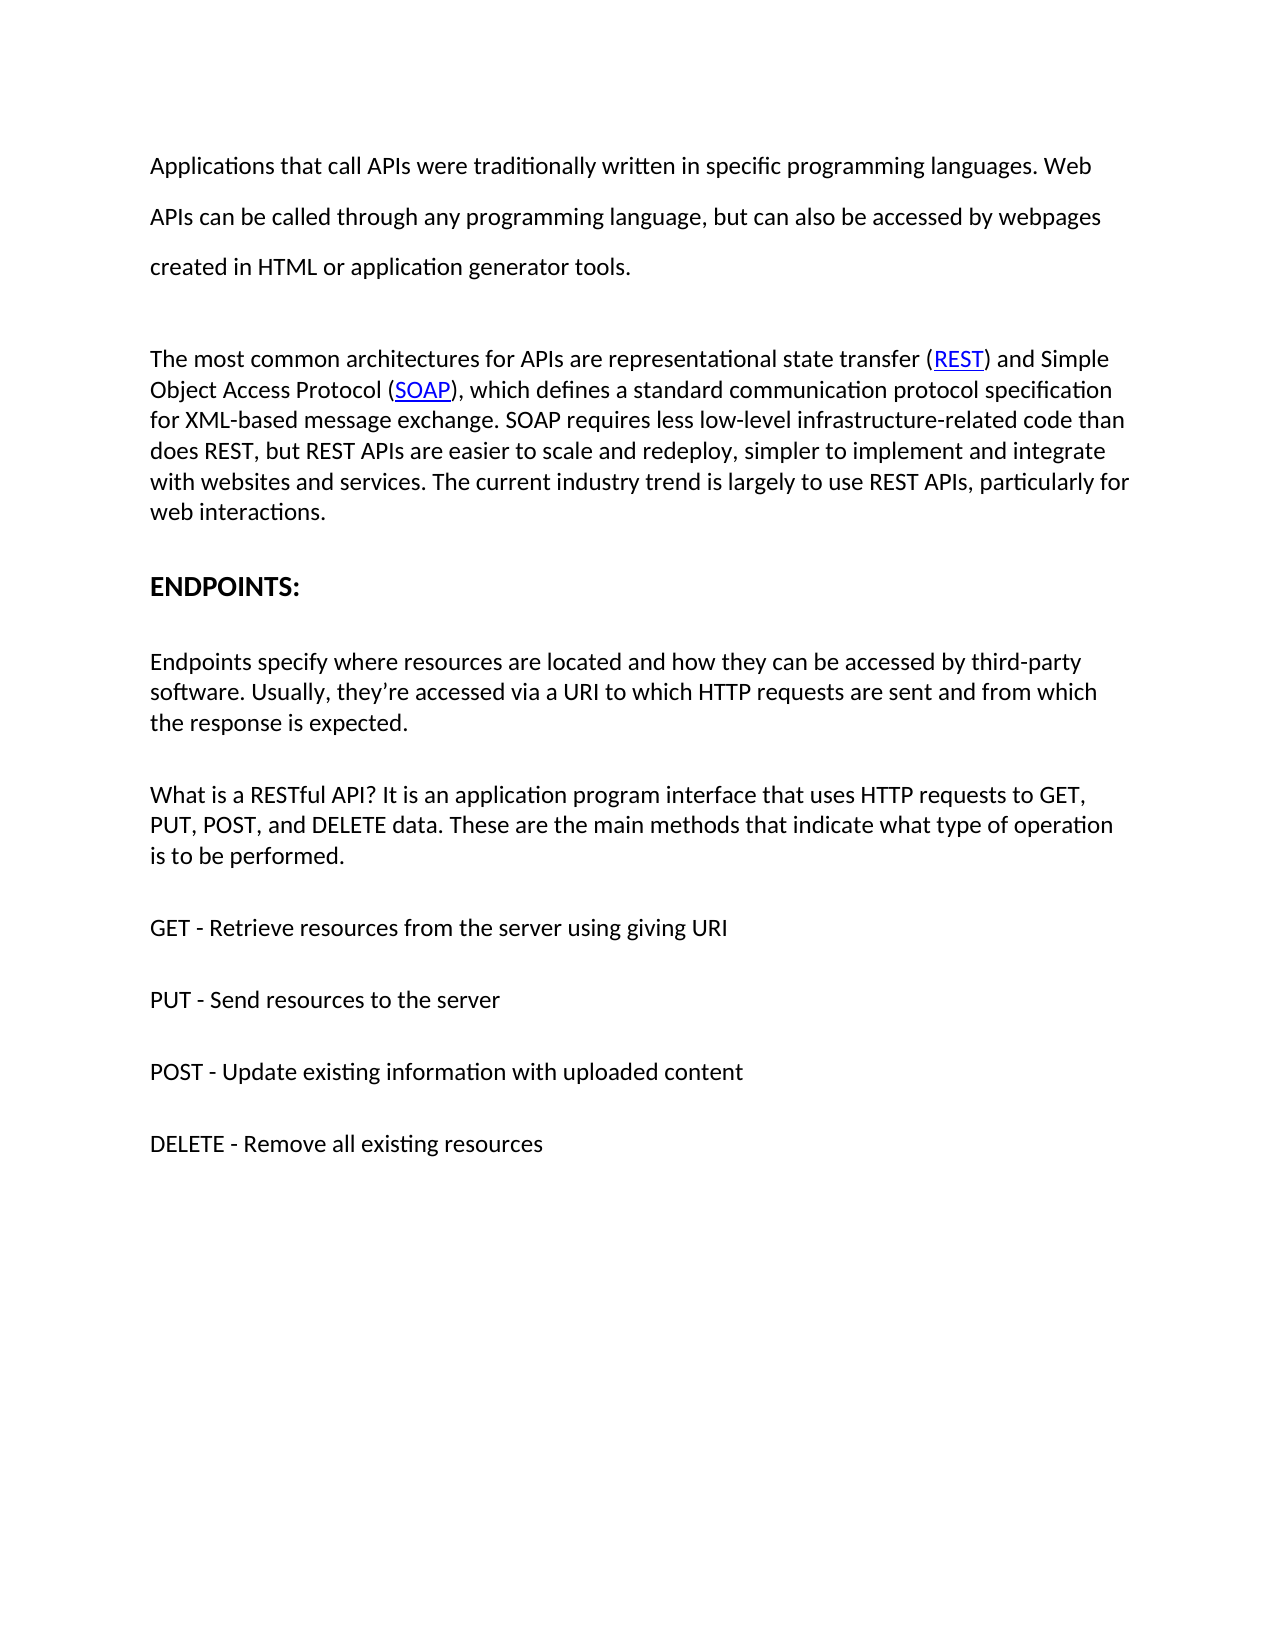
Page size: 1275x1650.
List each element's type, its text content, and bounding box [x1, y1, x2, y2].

text POST - Update existing information with uploaded content [150, 1056, 1134, 1087]
text What is a RESTful API? It is an application program interface that uses HTTP requests to GET, PUT, POST, and DELETE data. These are the main methods that indicate what type of operation is to be performed. [150, 779, 1134, 870]
text Applications that call APIs were traditionally written in specific programming languages. Web APIs can be called through any programming language, but can also be accessed by webpages created in HTML or application generator tools. [150, 150, 1134, 282]
text Endpoints specify where resources are located and how they can be accessed by third-party software. Usually, they’re accessed via a URI to which HTTP requests are sent and from which the response is expected. [150, 646, 1134, 737]
text DELETE - Remove all existing resources [150, 1129, 1134, 1159]
text PUT - Send resources to the server [150, 984, 1134, 1015]
text The most common architectures for APIs are representational state transfer (REST) and Simple Object Access Protocol (SOAP), which defines a standard communication protocol specification for XML-based message exchange. SOAP requires less low-level infrastructure-related code than does REST, but REST APIs are easier to scale and redeploy, simpler to implement and integrate with websites and services. The current industry trend is largely to use REST APIs, particularly for web interactions. [150, 343, 1134, 527]
text ENDPOINTS: [150, 568, 1134, 604]
text GET - Retrieve resources from the server using giving URI [150, 912, 1134, 943]
